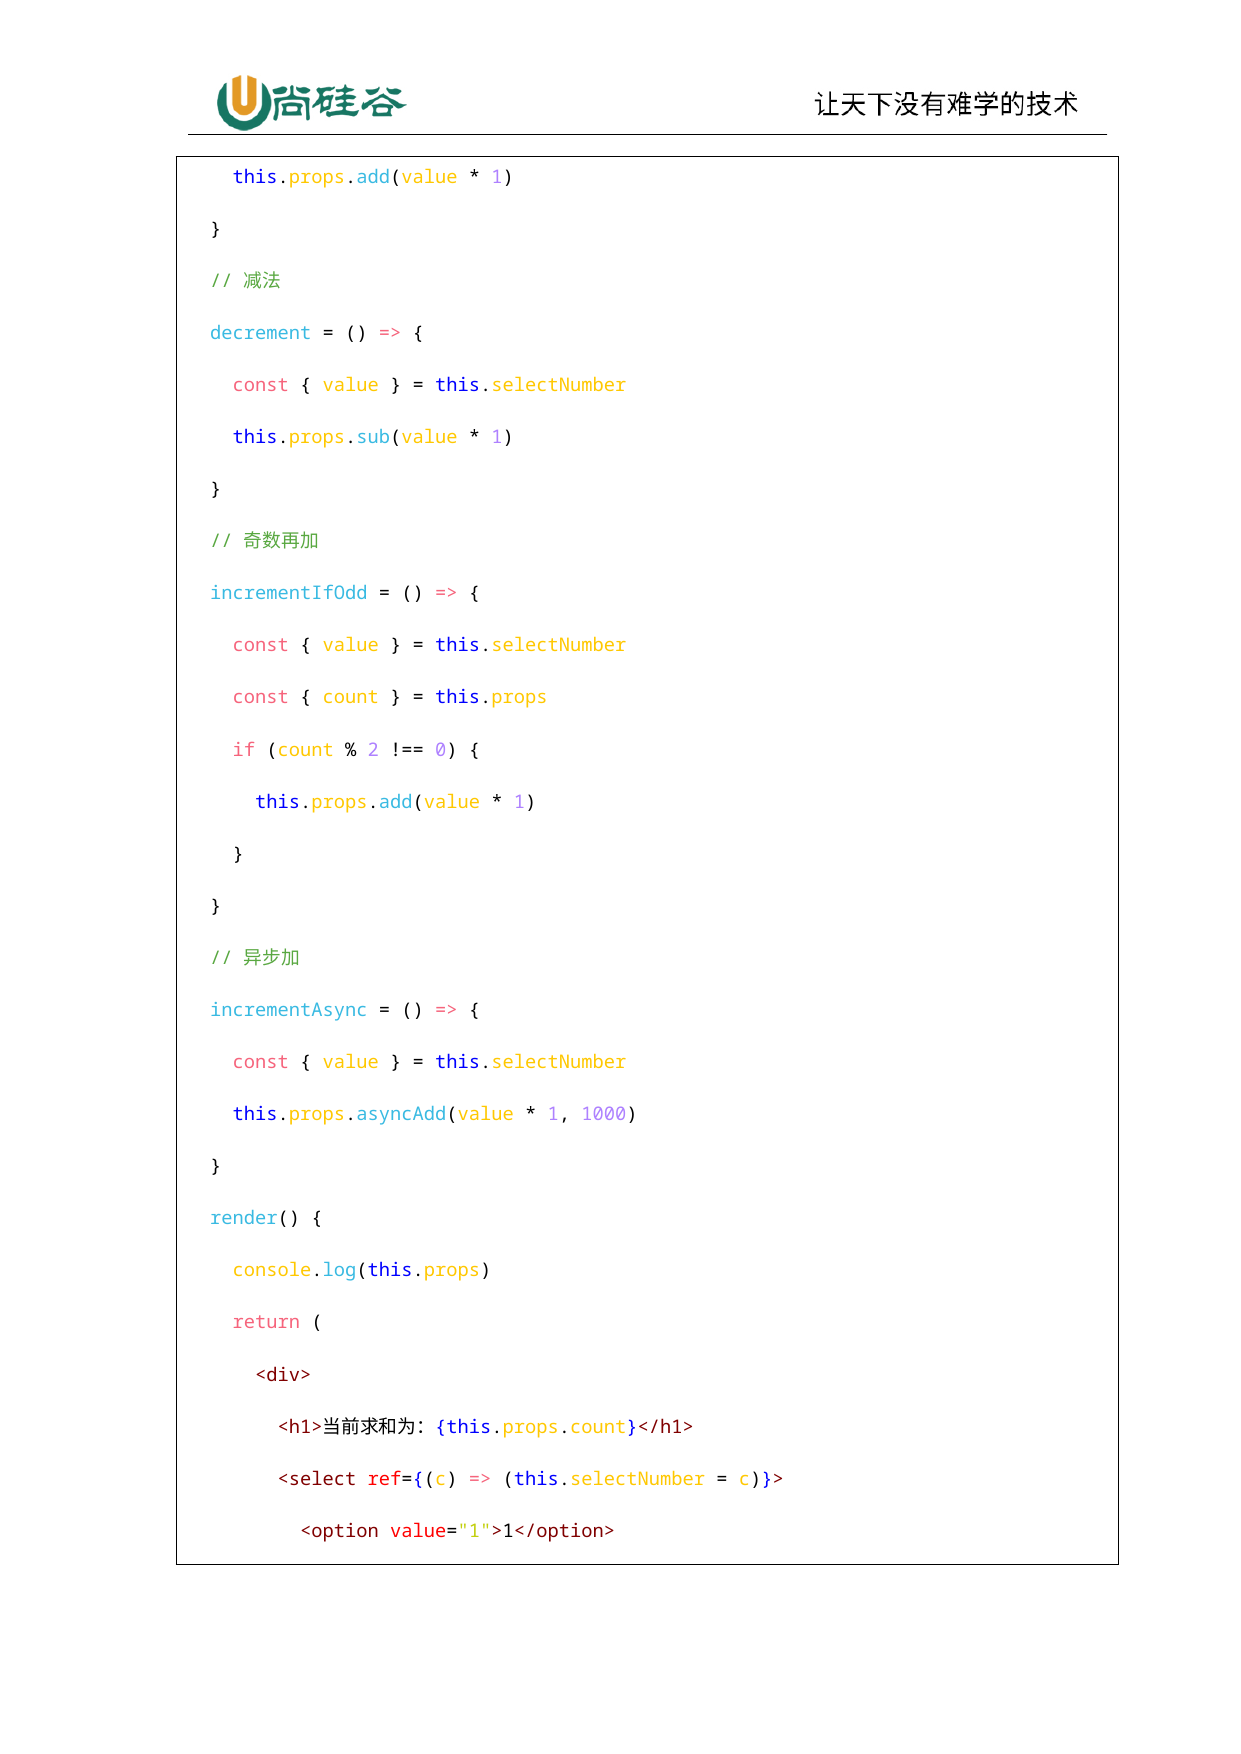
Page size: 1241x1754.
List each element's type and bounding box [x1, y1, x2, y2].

picture [215, 73, 1080, 132]
table_header [177, 157, 1118, 1563]
